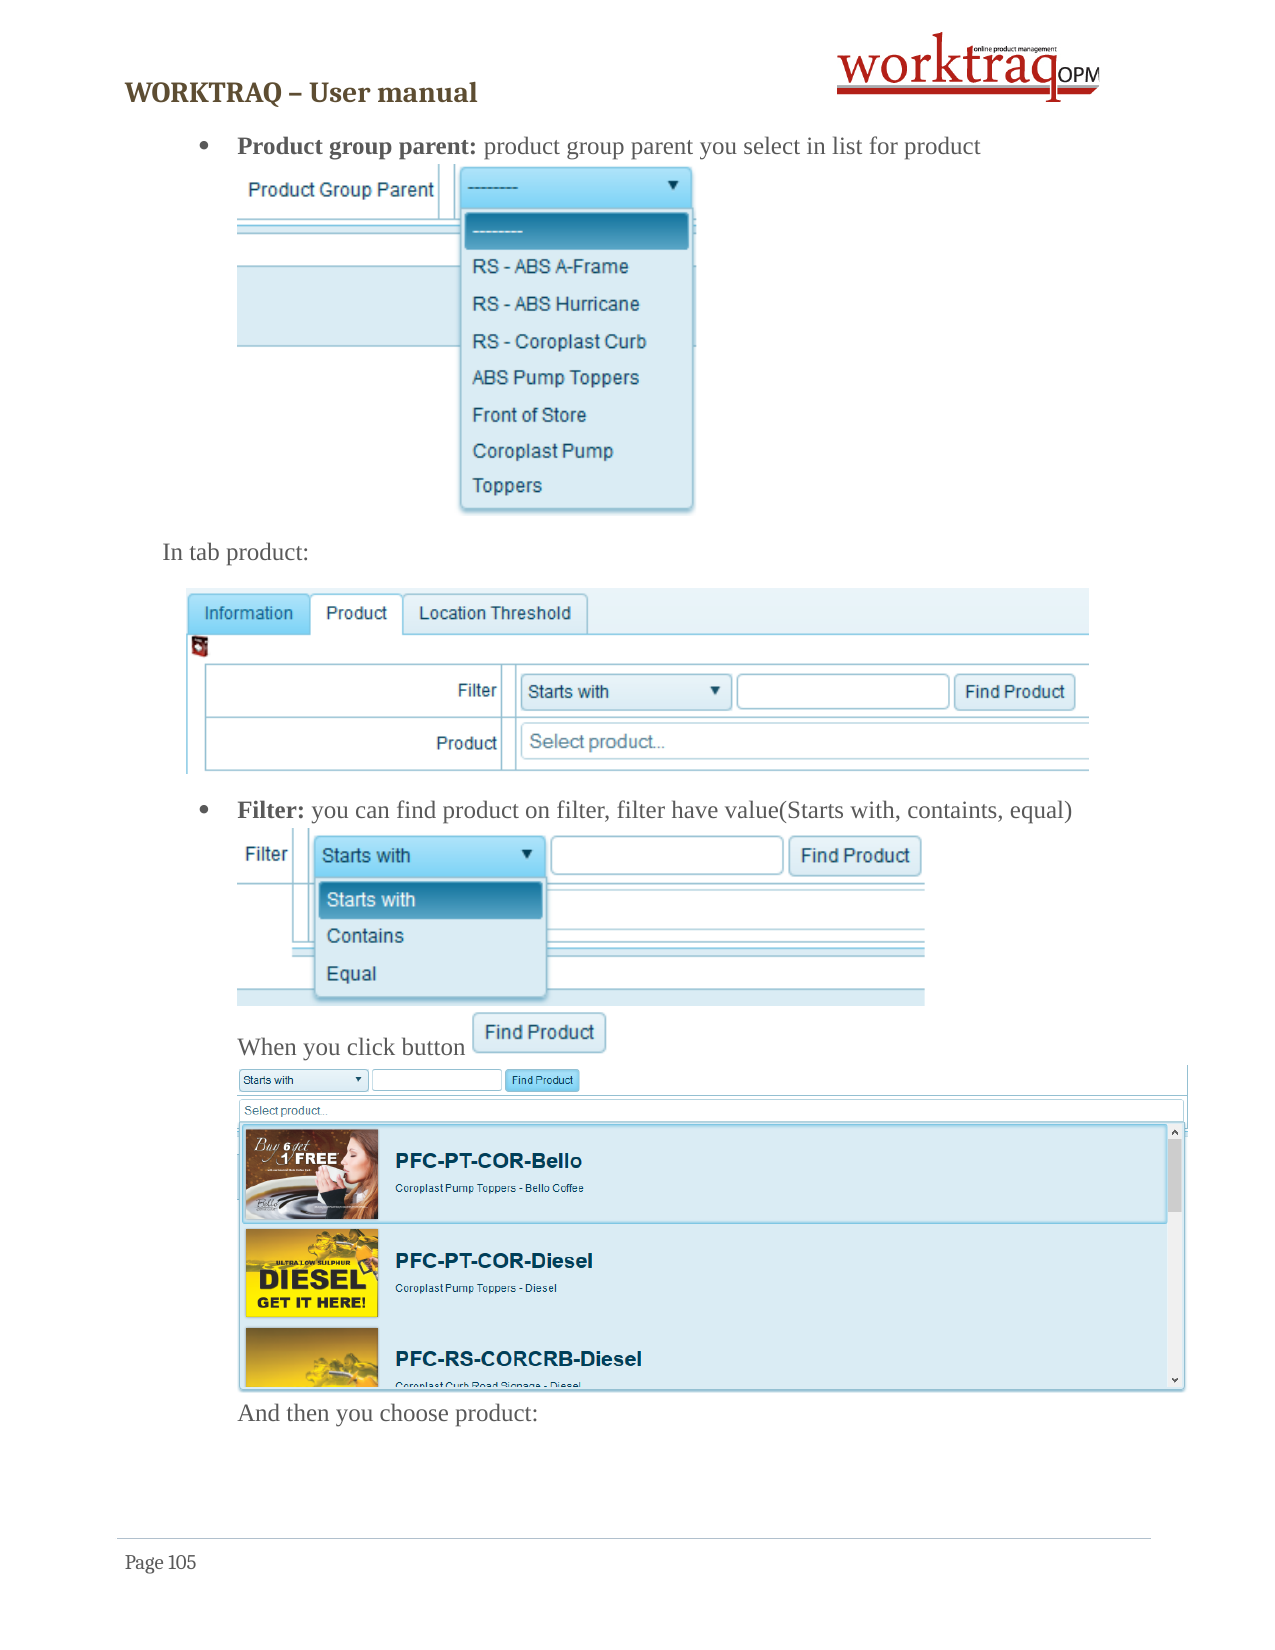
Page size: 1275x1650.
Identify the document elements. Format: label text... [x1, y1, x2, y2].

picture [837, 32, 1100, 102]
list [199, 795, 1113, 1427]
list Product group parent: product group parent you select in list for product [199, 131, 1113, 516]
text In tab product: [162, 537, 1113, 566]
